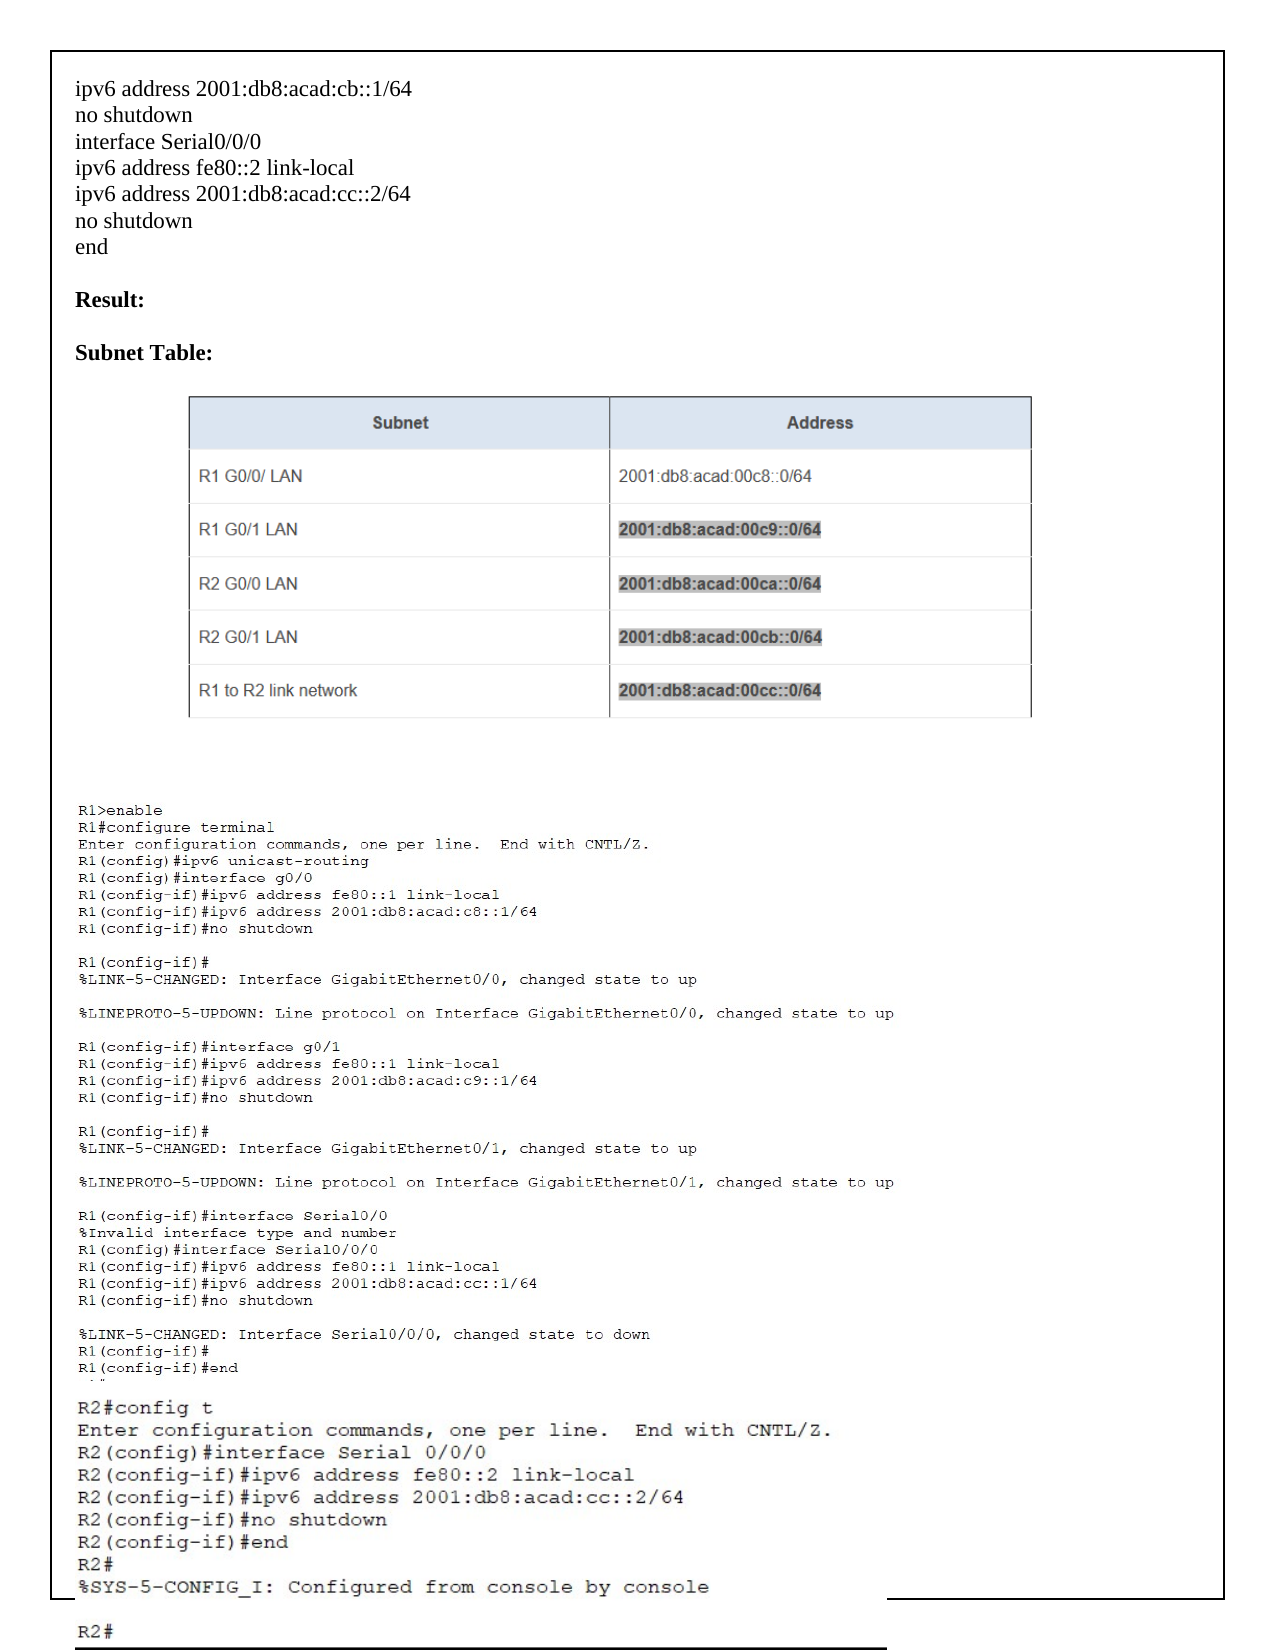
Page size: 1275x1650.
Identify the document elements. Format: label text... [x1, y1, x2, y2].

text Result: [75, 286, 1200, 312]
text end [75, 233, 1200, 259]
text no shutdown [75, 101, 1200, 128]
picture [172, 389, 1061, 735]
text ipv6 address 2001:db8:acad:cb::1/64 [75, 75, 1200, 101]
text ipv6 address 2001:db8:acad:cc::2/64 [75, 180, 1200, 207]
text no shutdown [75, 207, 1200, 233]
text ipv6 address fe80::2 link-local [75, 154, 1200, 180]
text interface Serial0/0/0 [75, 128, 1200, 154]
text Subnet Table: [75, 338, 1200, 365]
picture [75, 787, 949, 1650]
